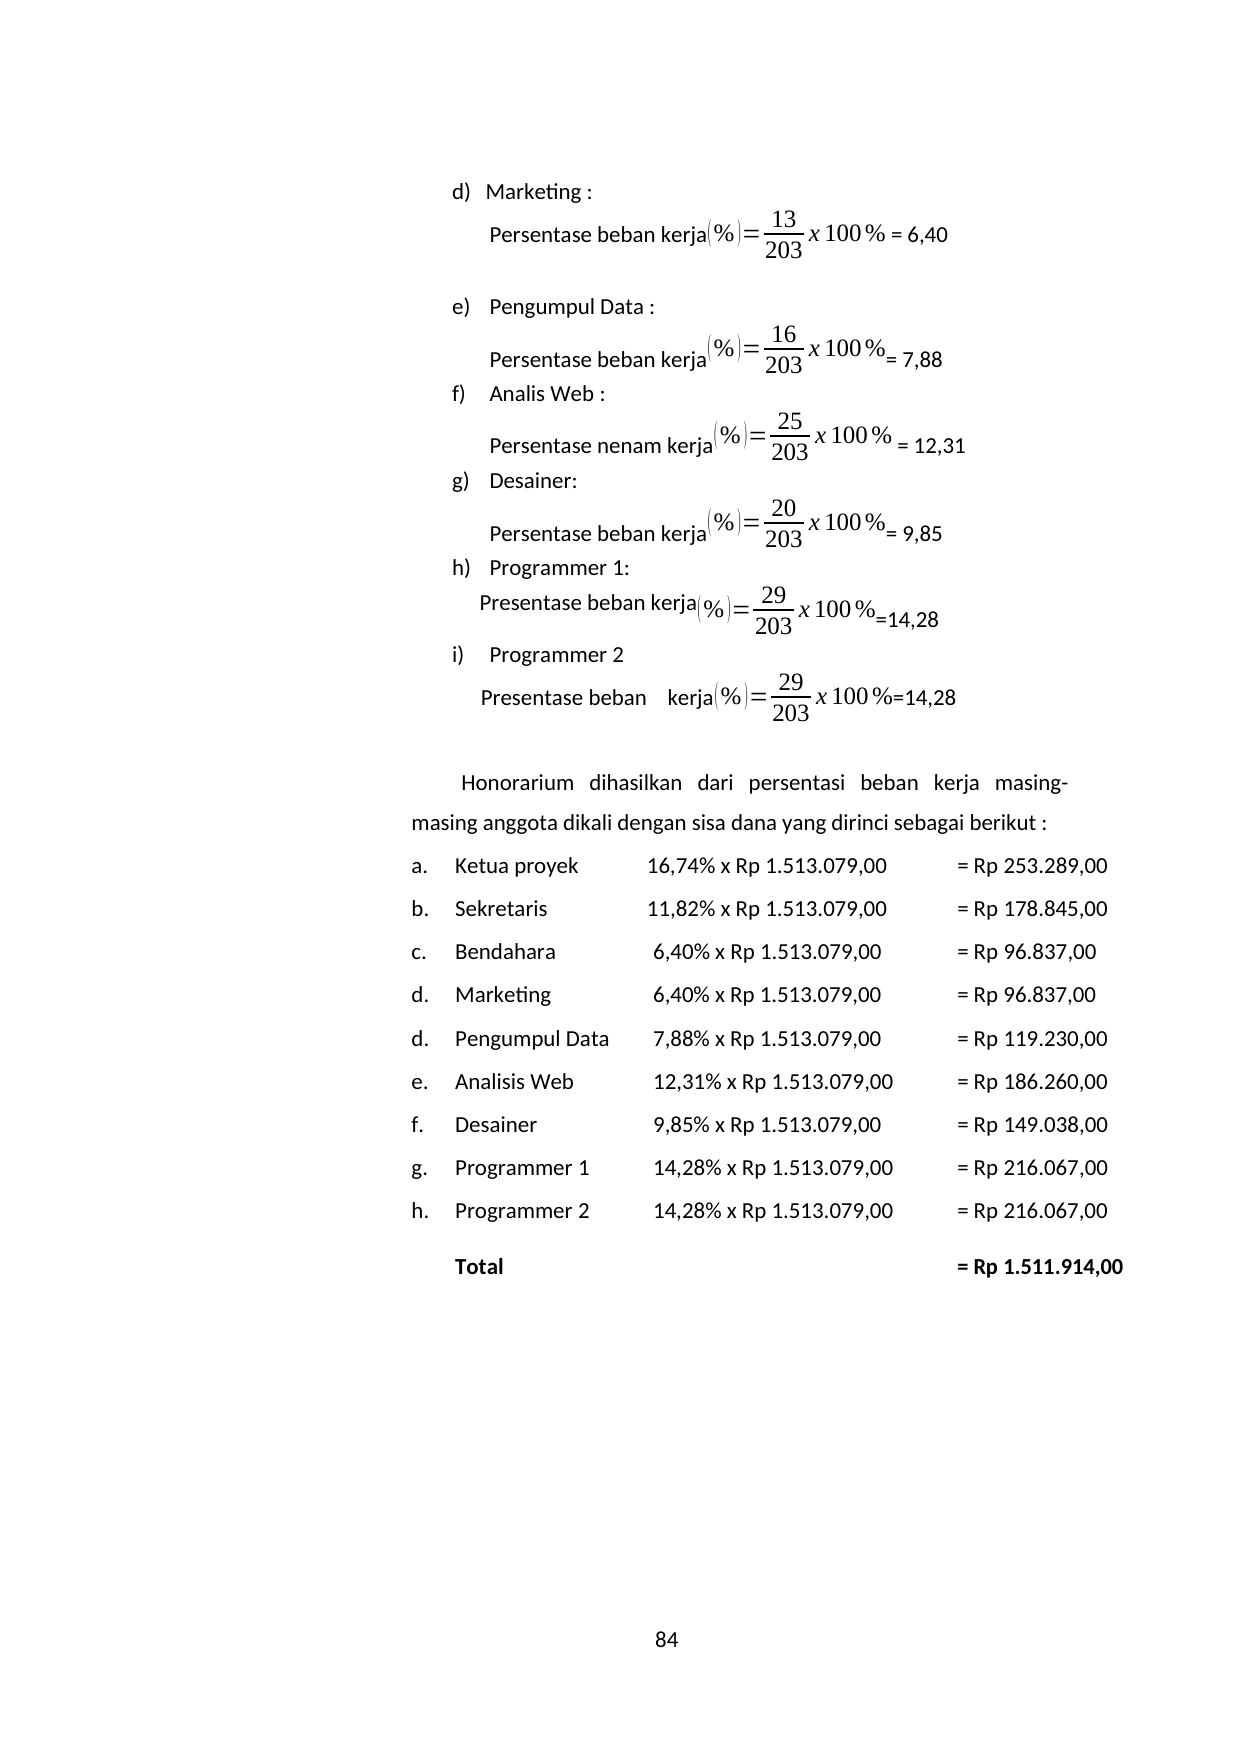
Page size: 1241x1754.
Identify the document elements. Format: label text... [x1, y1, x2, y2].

text Honorarium dihasilkan dari persentasi beban kerja masing-masing anggota dikali dengan sisa dana yang dirinci sebagai berikut : [411, 768, 1069, 836]
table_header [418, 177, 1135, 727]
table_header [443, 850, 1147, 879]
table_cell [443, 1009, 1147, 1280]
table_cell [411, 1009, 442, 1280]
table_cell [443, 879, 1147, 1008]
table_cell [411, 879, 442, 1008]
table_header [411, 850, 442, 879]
